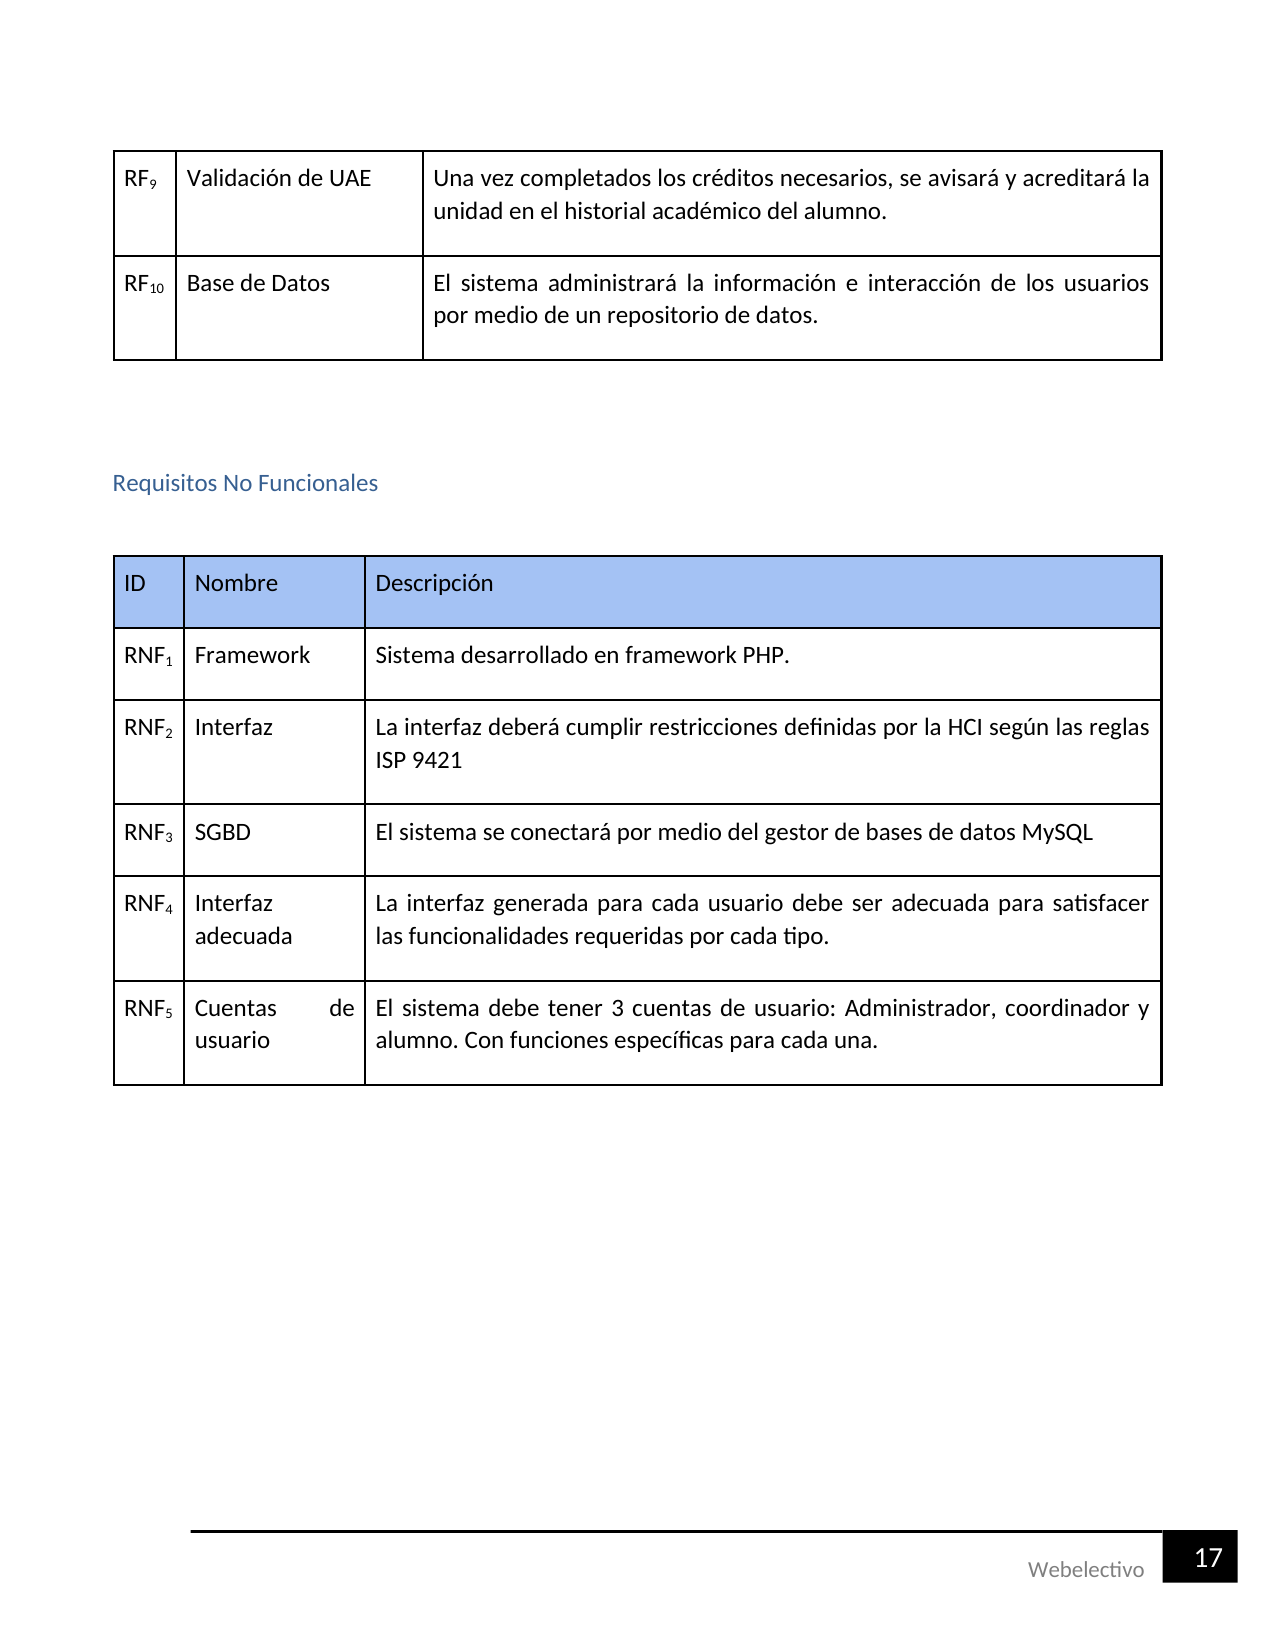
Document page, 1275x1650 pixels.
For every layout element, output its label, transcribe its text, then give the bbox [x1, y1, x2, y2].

table_header ID [115, 557, 183, 627]
table_cell RNF5 [115, 982, 183, 1084]
table_cell El sistema se conectará por medio del gestor de bases de datos MySQL [366, 805, 1160, 875]
table_cell Cuentas de usuario [185, 982, 364, 1084]
table_cell RNF4 [115, 877, 183, 979]
table_cell Framework [185, 629, 364, 699]
table_cell Base de Datos [177, 257, 422, 359]
table_cell El sistema administrará la información e interacción de los usuarios por medio de un repositorio de datos. [424, 257, 1160, 359]
table_cell SGBD [185, 805, 364, 875]
table_cell RF9 [115, 152, 175, 254]
table_cell RNF3 [115, 805, 183, 875]
table_cell La interfaz generada para cada usuario debe ser adecuada para satisfacer las funcionalidades requeridas por cada tipo. [366, 877, 1160, 979]
table_cell RNF2 [115, 701, 183, 803]
table_header Descripción [366, 557, 1160, 627]
table_cell RNF1 [115, 629, 183, 699]
table_header Nombre [185, 557, 364, 627]
table_cell Validación de UAE [177, 152, 422, 254]
table_cell El sistema debe tener 3 cuentas de usuario: Administrador, coordinador y alumno. Con funciones específicas para cada una. [366, 982, 1160, 1084]
table_cell RF10 [115, 257, 175, 359]
table_cell Interfaz [185, 701, 364, 803]
text Requisitos No Funcionales [112, 467, 1162, 497]
table_cell La interfaz deberá cumplir restricciones definidas por la HCI según las reglas ISP 9421 [366, 701, 1160, 803]
table_cell Interfaz adecuada [185, 877, 364, 979]
table_cell Sistema desarrollado en framework PHP. [366, 629, 1160, 699]
table_cell Una vez completados los créditos necesarios, se avisará y acreditará la unidad en el historial académico del alumno. [424, 152, 1160, 254]
